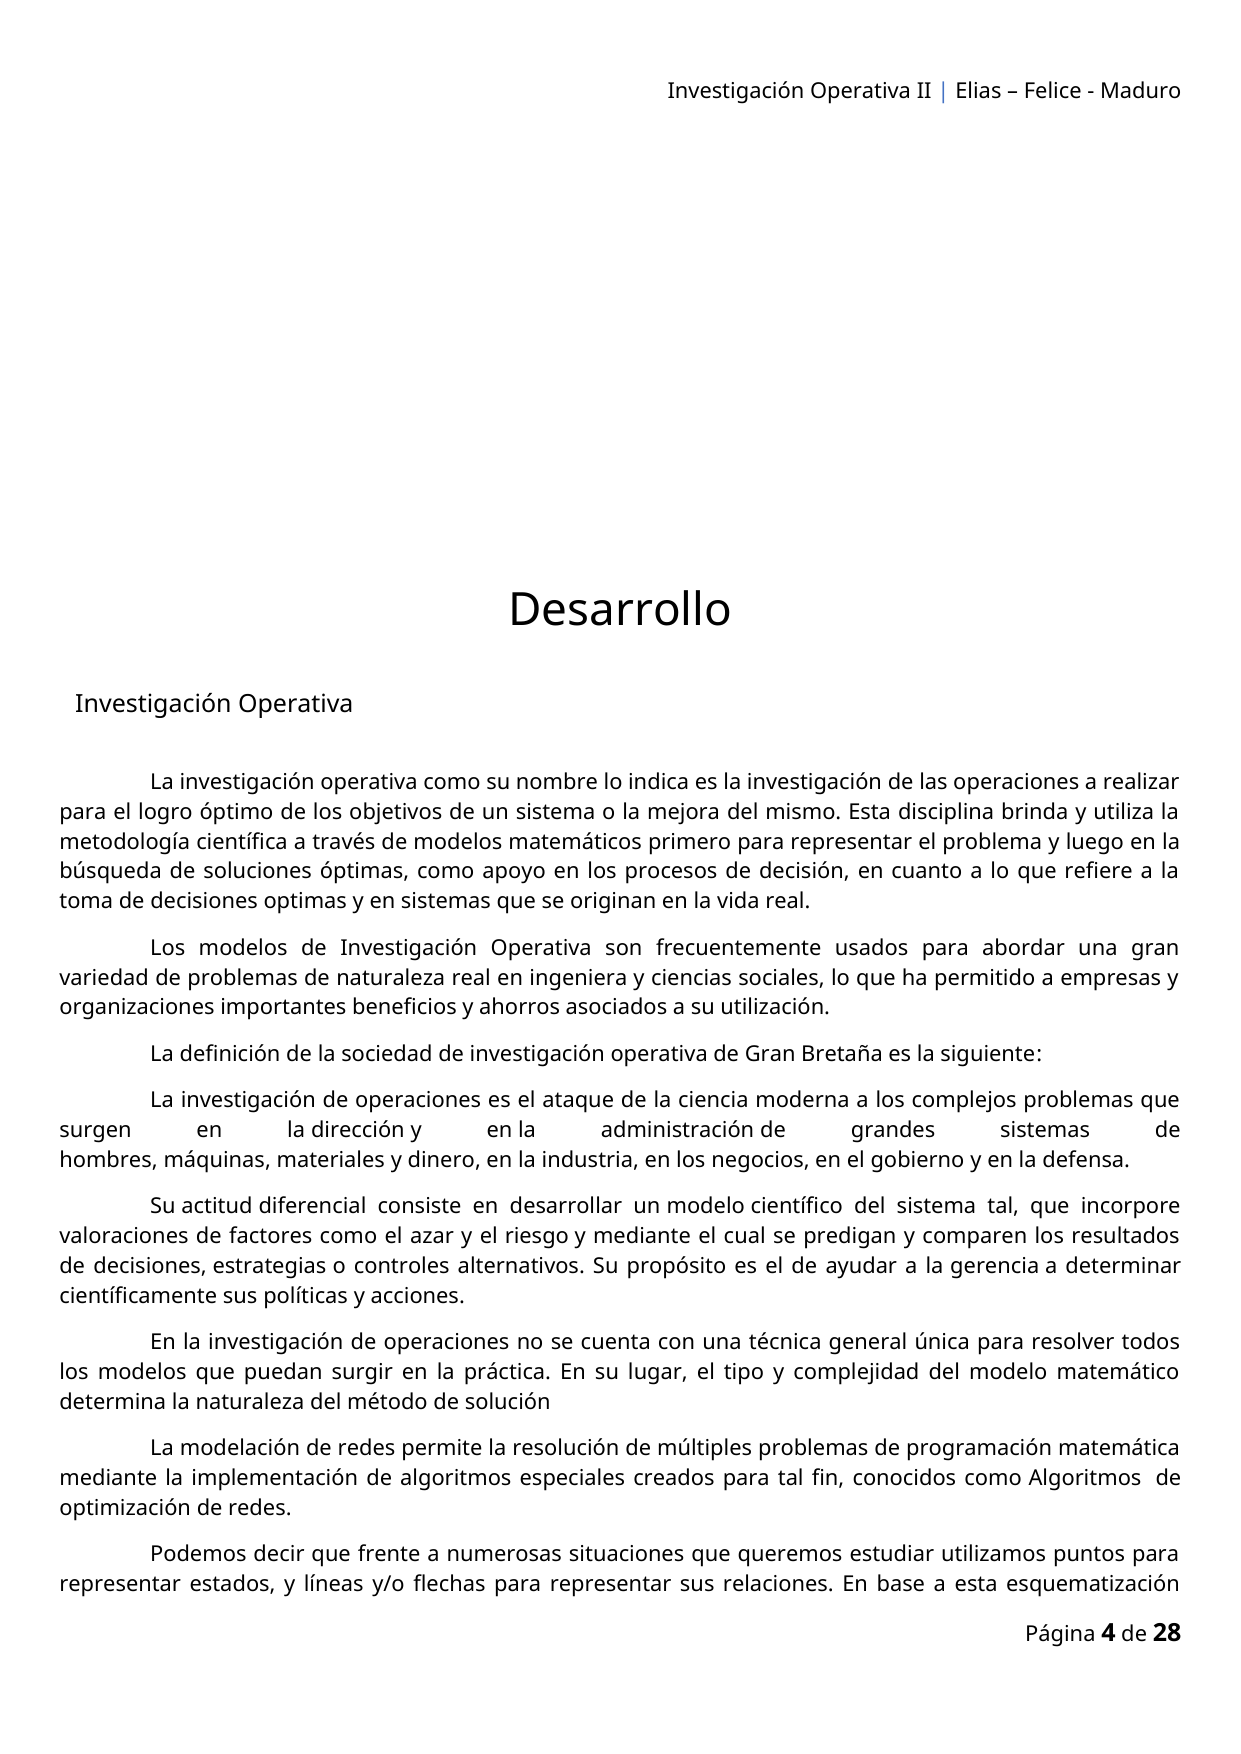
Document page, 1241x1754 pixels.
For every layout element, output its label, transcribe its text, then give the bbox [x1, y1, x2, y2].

subtitle Desarrollo [0, 577, 1240, 639]
text La modelación de redes permite la resolución de múltiples problemas de programación matemática mediante la implementación de algoritmos especiales creados para tal fin, conocidos como Algoritmos de optimización de redes. [59, 1462, 1181, 1521]
text La investigación de operaciones es el ataque de la ciencia moderna a los complejos problemas que surgen en la dirección y en la administración de grandes sistemas de hombres, máquinas, materiales y dinero, en la industria, en los negocios, en el gobierno y en la defensa. [59, 1084, 1181, 1173]
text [59, 1538, 1181, 1598]
text La investigación operativa como su nombre lo indica es la investigación de las operaciones a realizar para el logro óptimo de los objetivos de un sistema o la mejora del mismo. Esta disciplina brinda y utiliza la metodología científica a través de modelos matemáticos primero para representar el problema y luego en la búsqueda de soluciones óptimas, como apoyo en los procesos de decisión, en cuanto a lo que refiere a la toma de decisiones optimas y en sistemas que se originan en la vida real. [59, 766, 1181, 915]
text Su actitud diferencial consiste en desarrollar un modelo científico del sistema tal, que incorpore valoraciones de factores como el azar y el riesgo y mediante el cual se predigan y comparen los resultados de decisiones, estrategias o controles alternativos. Su propósito es el de ayudar a la gerencia a determinar científicamente sus políticas y acciones. [59, 1190, 1181, 1309]
text La definición de la sociedad de investigación operativa de Gran Bretaña es la siguiente: [59, 1038, 1181, 1067]
text En la investigación de operaciones no se cuenta con una técnica general única para resolver todos los modelos que puedan surgir en la práctica. En su lugar, el tipo y complejidad del modelo matemático determina la naturaleza del método de solución [59, 1326, 1181, 1415]
subtitle Investigación Operativa [0, 686, 1240, 719]
text Los modelos de Investigación Operativa son frecuentemente usados para abordar una gran variedad de problemas de naturaleza real en ingeniera y ciencias sociales, lo que ha permitido a empresas y organizaciones importantes beneficios y ahorros asociados a su utilización. [59, 932, 1181, 1021]
